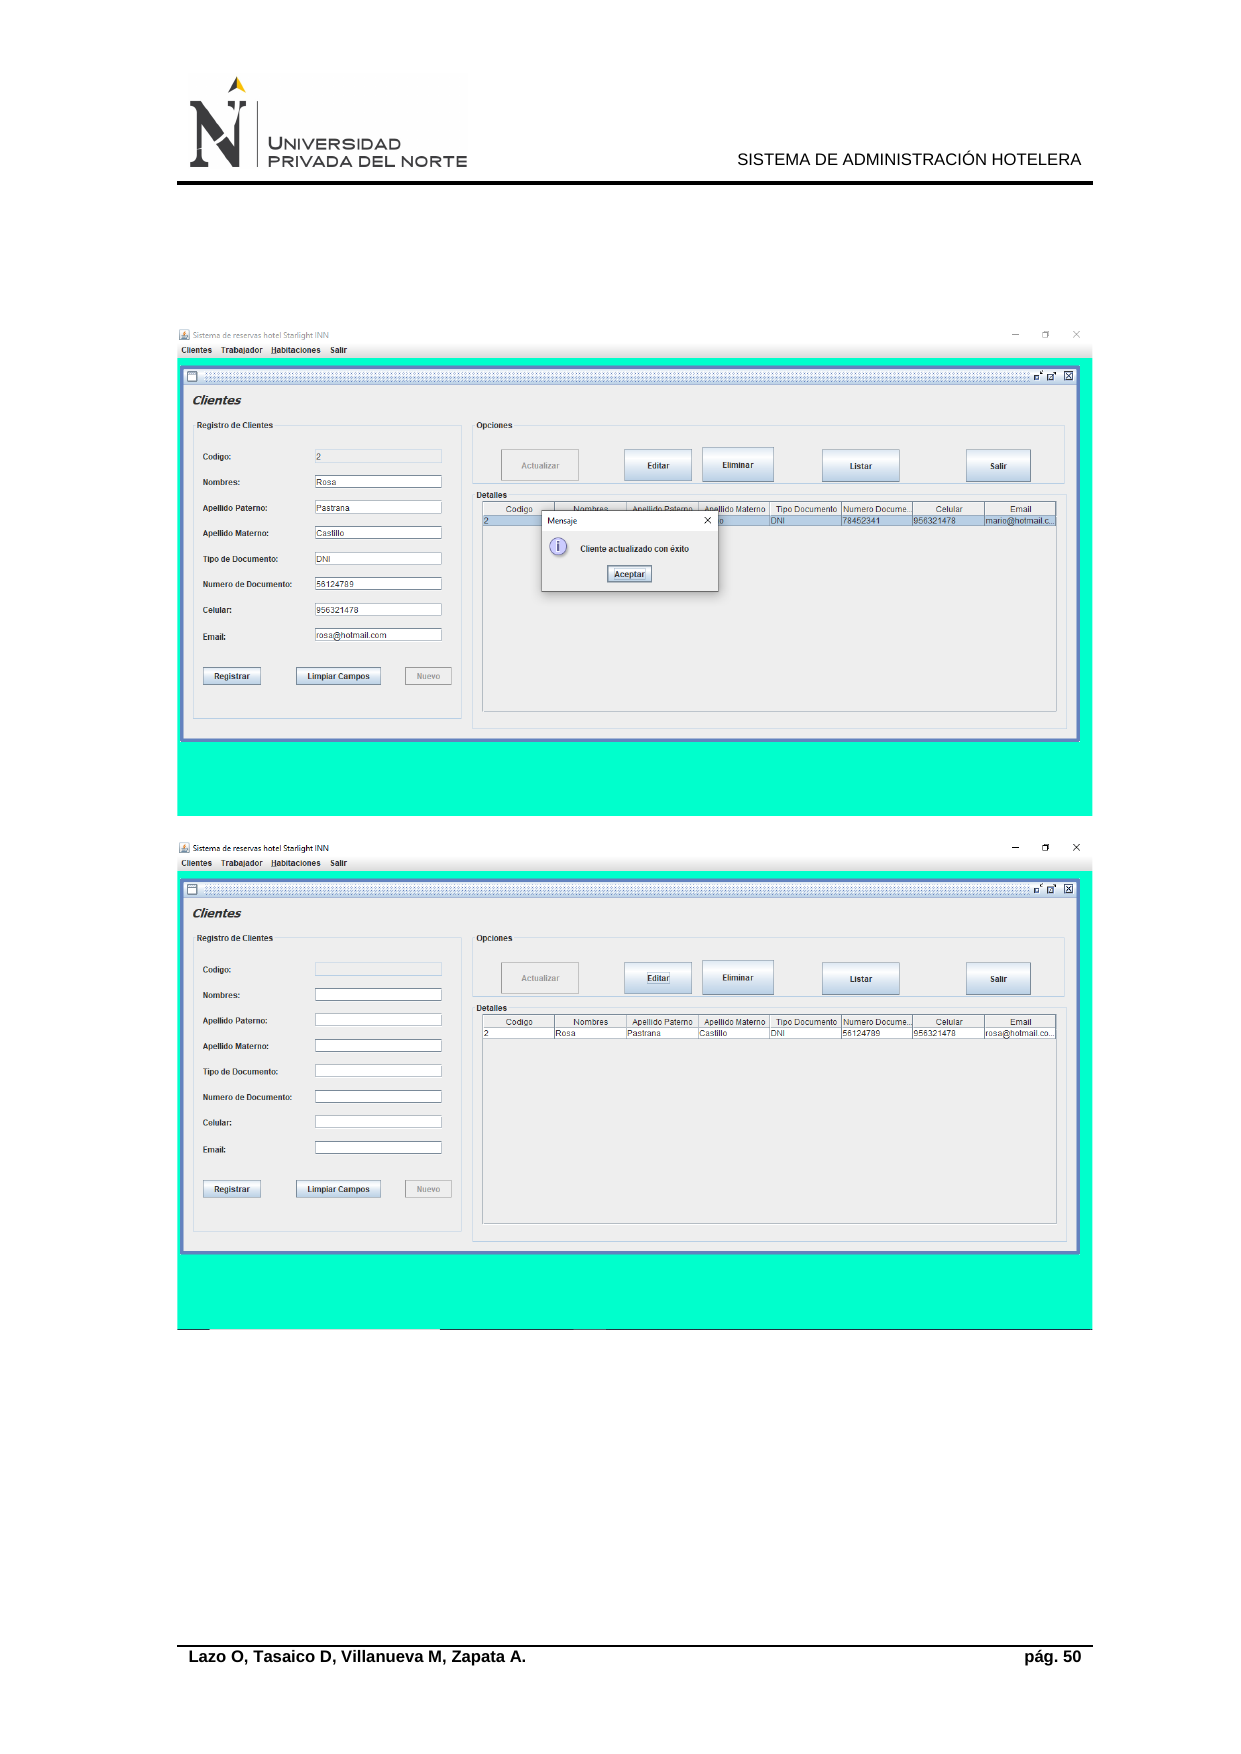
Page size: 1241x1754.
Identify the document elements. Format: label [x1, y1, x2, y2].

picture [188, 73, 469, 169]
picture [177, 327, 1093, 816]
picture [177, 840, 1093, 1330]
